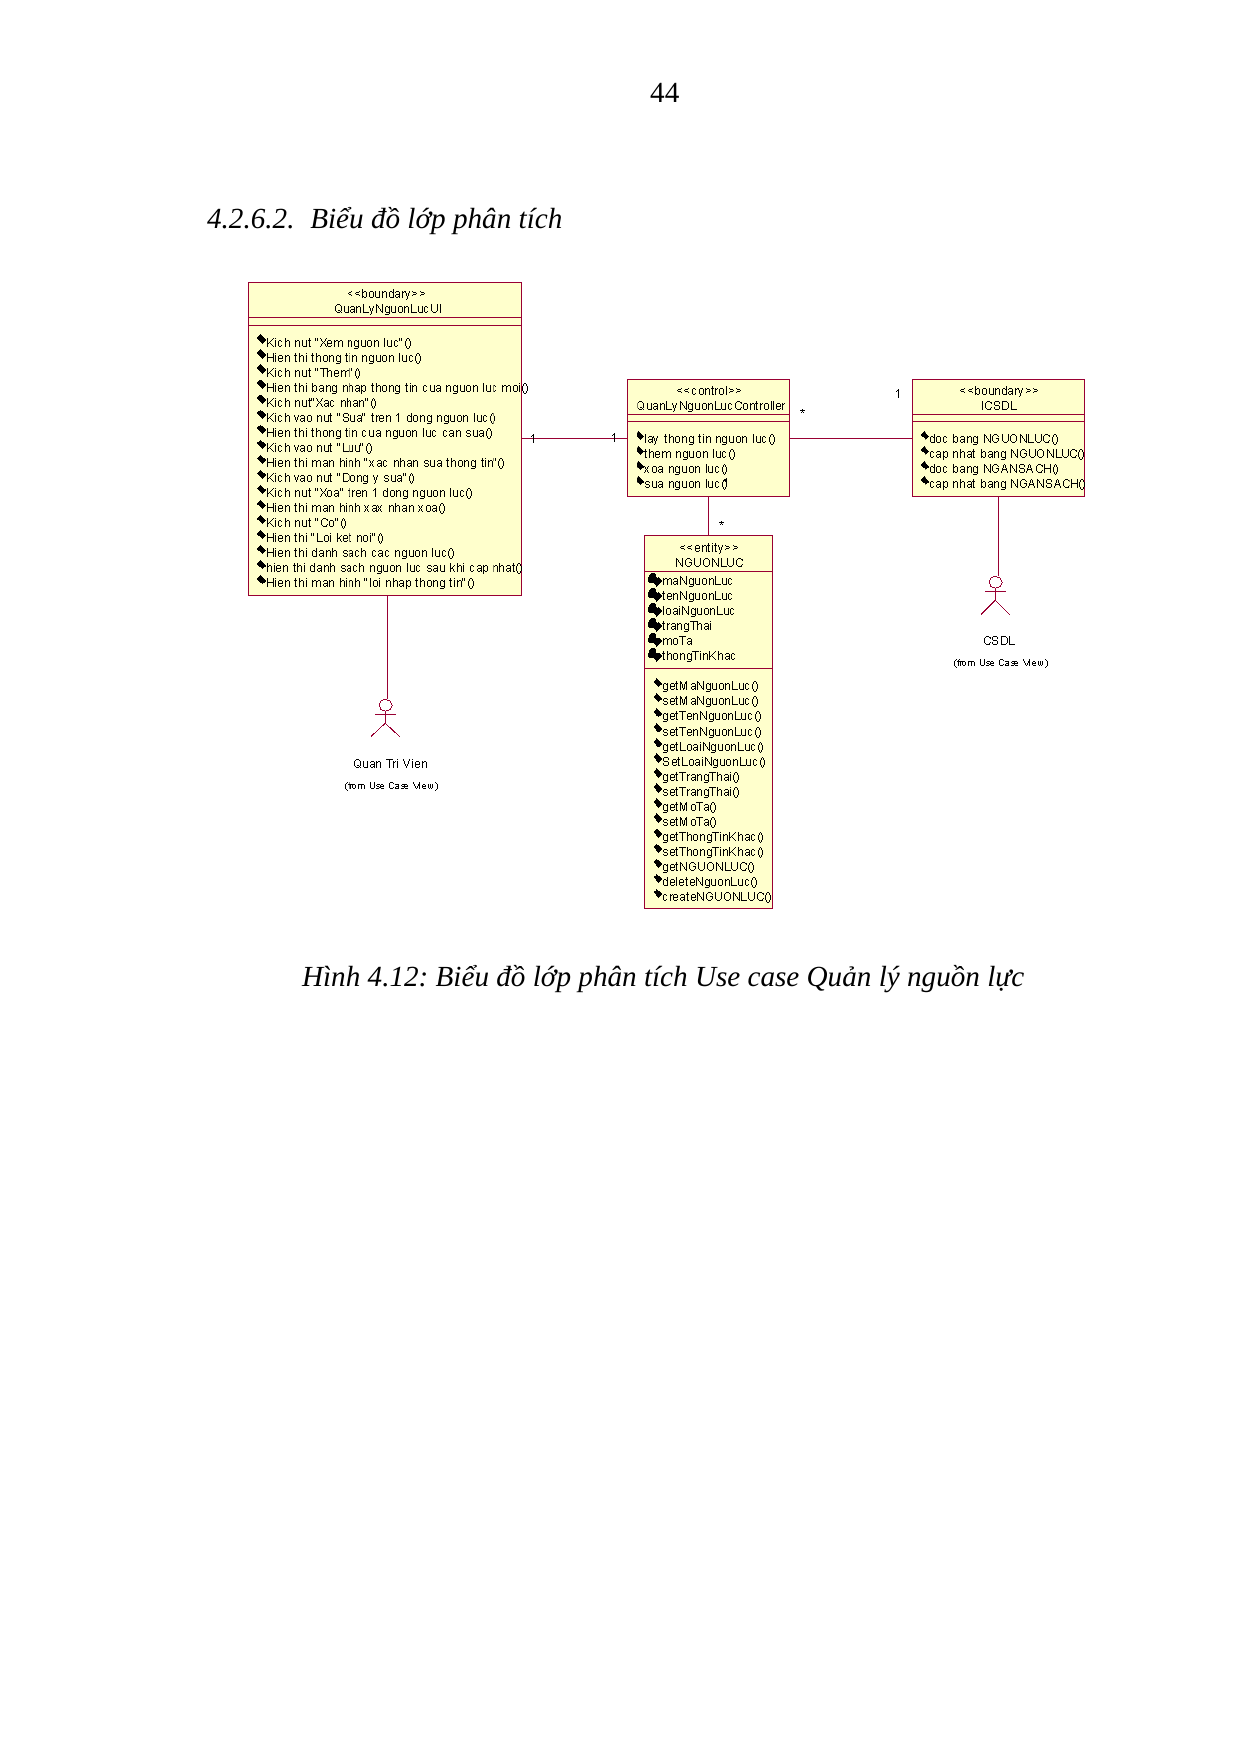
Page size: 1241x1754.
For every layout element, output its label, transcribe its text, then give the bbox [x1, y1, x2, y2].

picture [206, 251, 1126, 943]
text Hình 4.12: Biểu đồ lớp phân tích Use case Quản lý nguồn lực [207, 959, 1122, 992]
subtitle Biểu đồ lớp phân tích [207, 201, 1122, 235]
